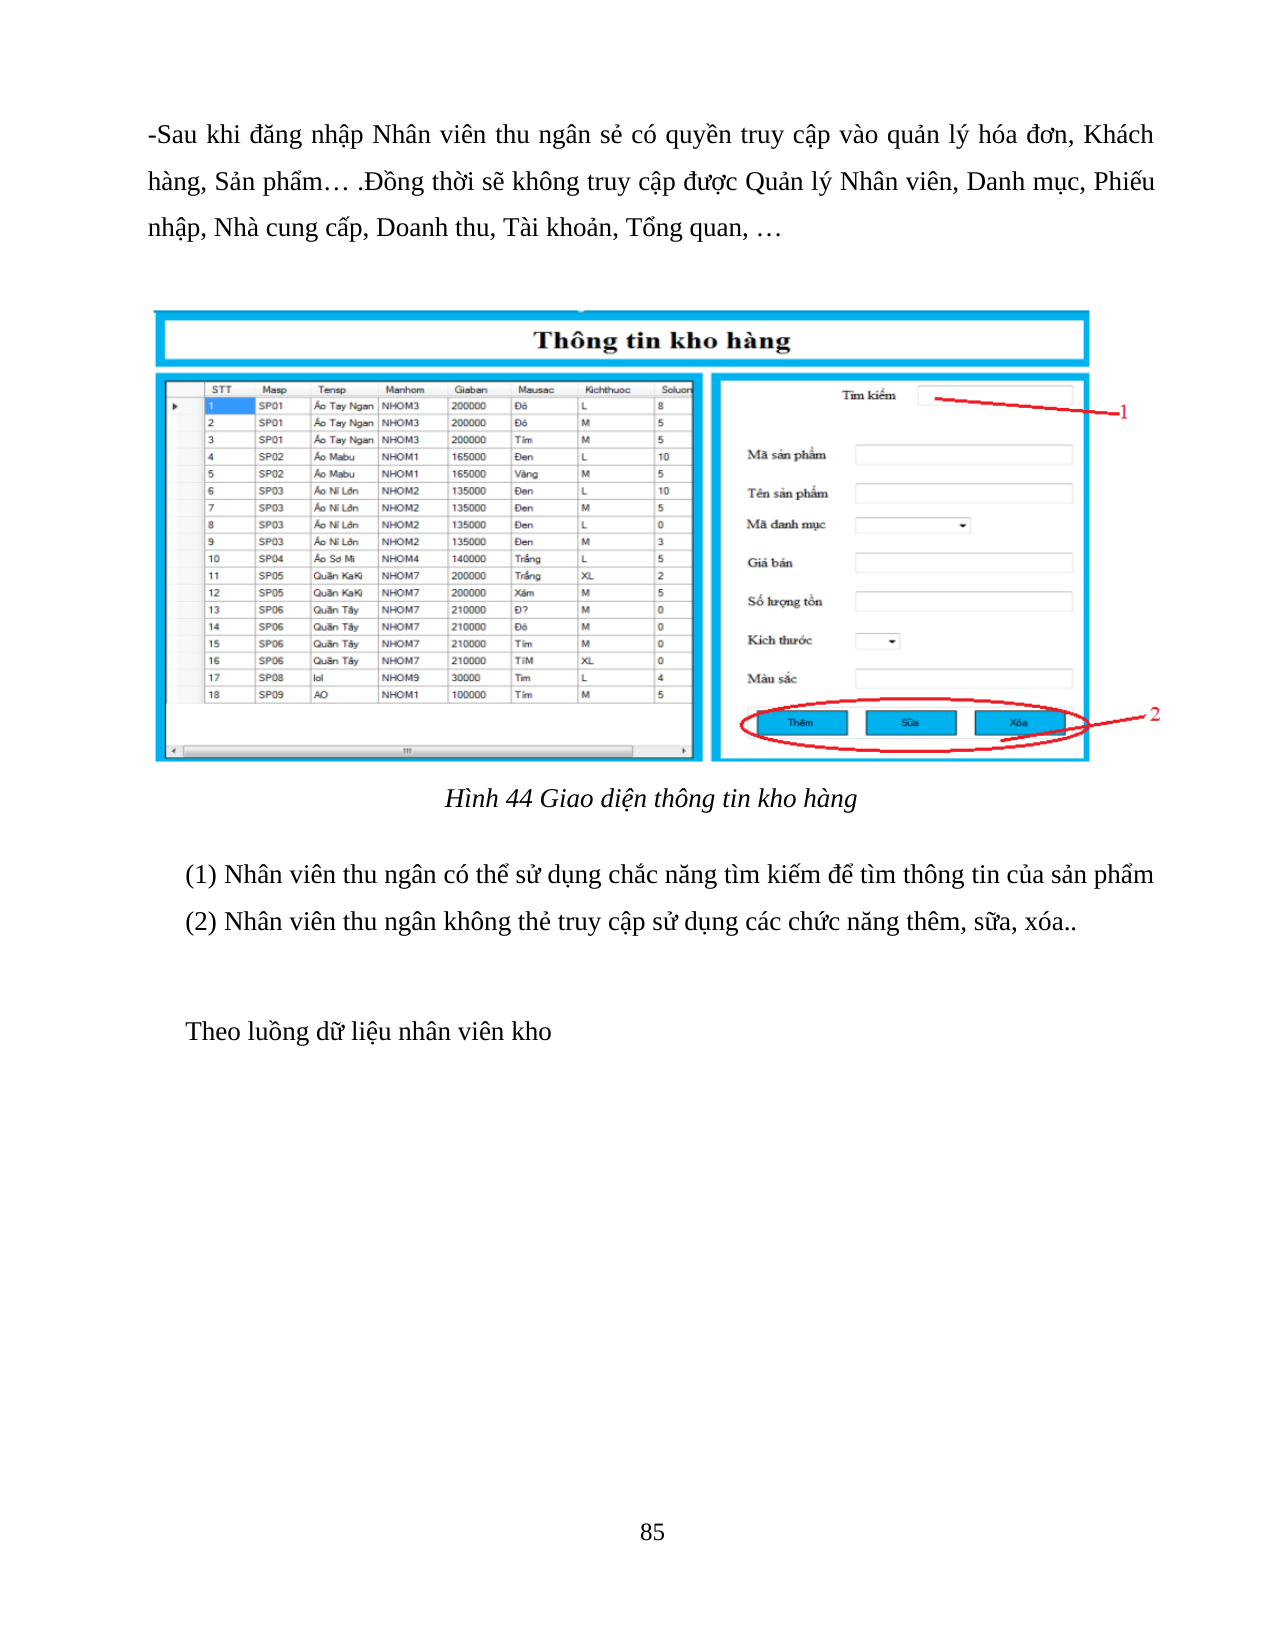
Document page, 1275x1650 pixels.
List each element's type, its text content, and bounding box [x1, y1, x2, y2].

list Nhân viên thu ngân có thể sử dụng chắc năng tìm kiếm để tìm thông tin của sản phẩm [185, 858, 1157, 889]
picture [147, 304, 1169, 768]
text -Sau khi đăng nhập Nhân viên thu ngân sẻ có quyền truy cập vào quản lý hóa đơn, Khách hàng, Sản phẩm… .Đồng thời sẽ không truy cập được Quản lý Nhân viên, Danh mục, Phiếu nhập, Nhà cung cấp, Doanh thu, Tài khoản, Tổng quan, … [148, 118, 1157, 243]
text Hình 44 Giao diện thông tin kho hàng [148, 782, 1157, 813]
list Nhân viên thu ngân không thẻ truy cập sử dụng các chức năng thêm, sữa, xóa.. [185, 904, 1157, 936]
text Theo luồng dữ liệu nhân viên kho [185, 1014, 1157, 1046]
